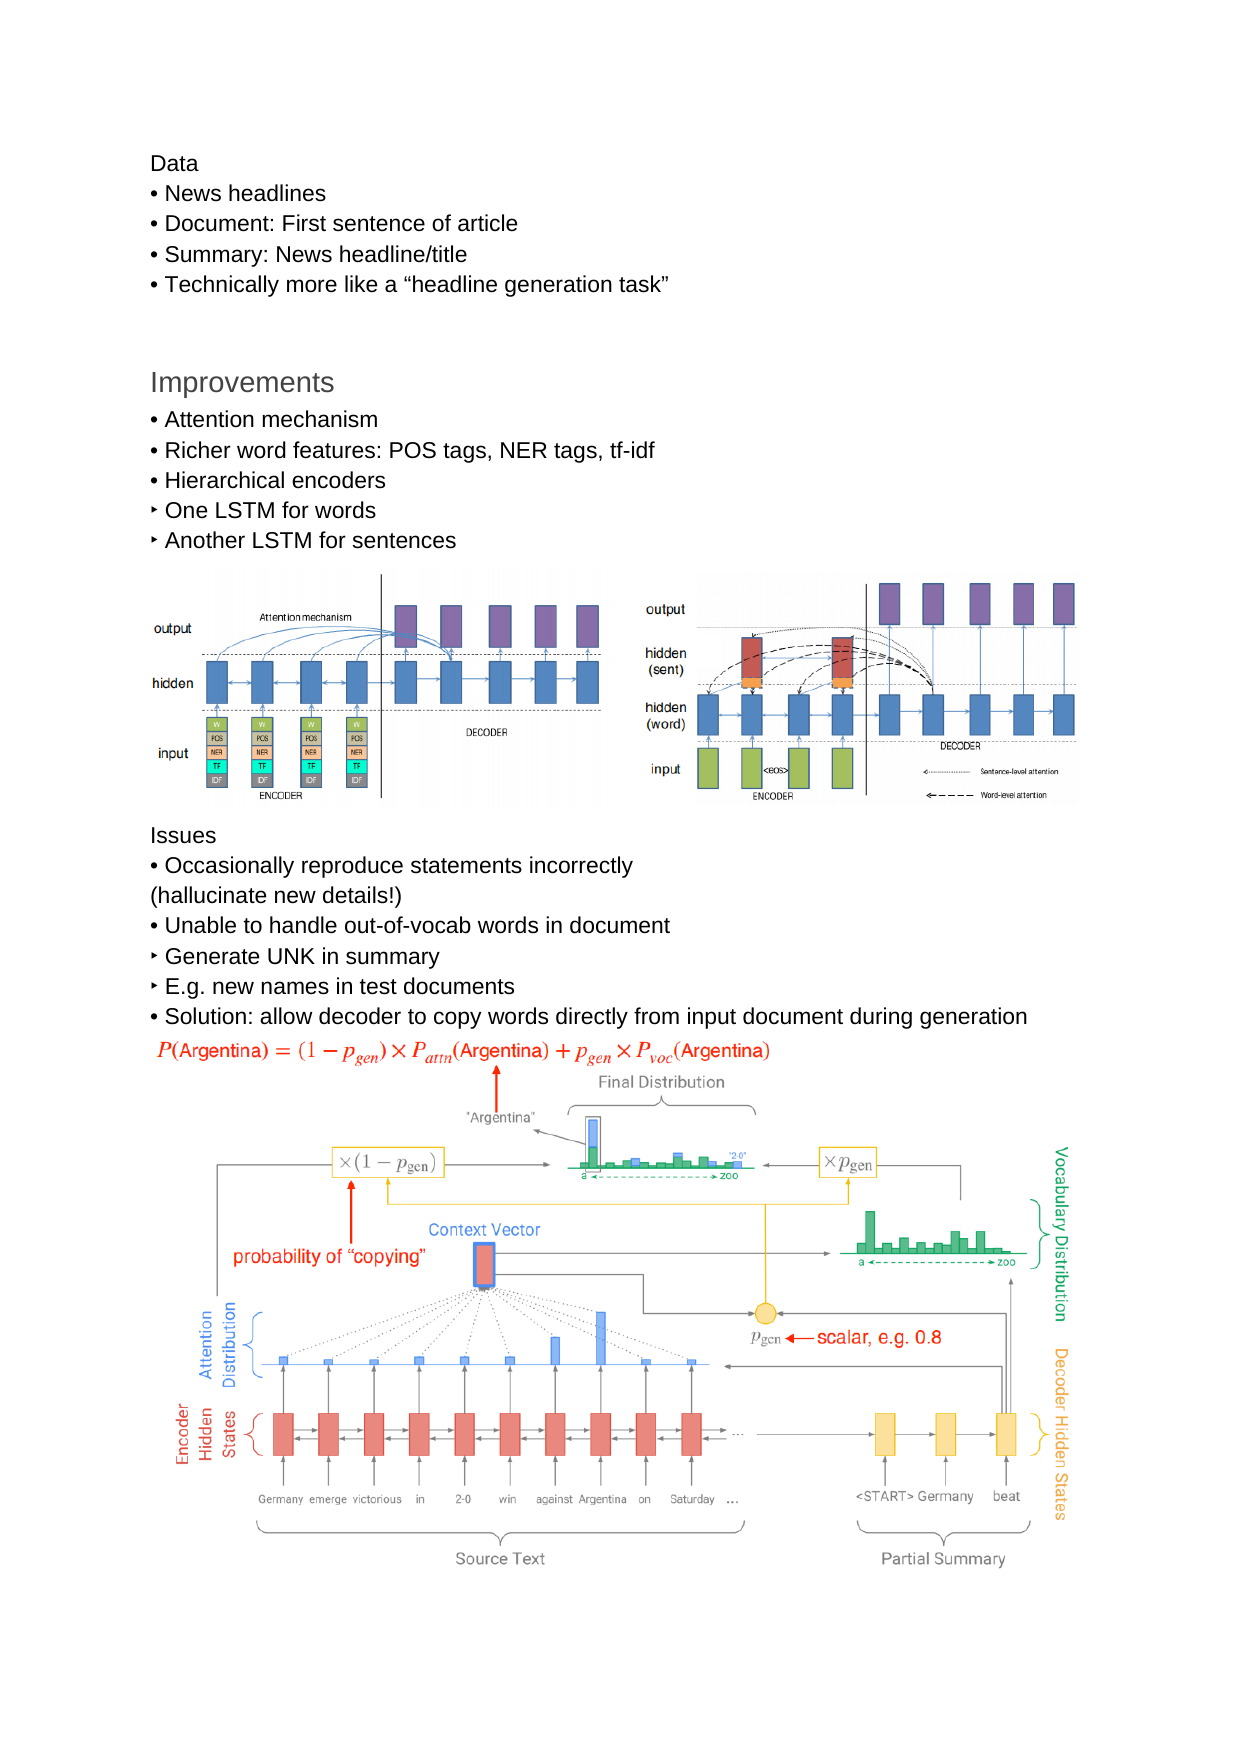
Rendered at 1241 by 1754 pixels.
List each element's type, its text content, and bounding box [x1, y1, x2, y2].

picture [150, 557, 1091, 818]
text • Technically more like a “headline generation task” [150, 271, 1090, 297]
subtitle Improvements [150, 364, 1090, 398]
text (hallucinate new details!) [150, 882, 1090, 908]
text Data [150, 150, 1090, 176]
text Issues [150, 822, 1090, 848]
text • Document: First sentence of article [150, 210, 1090, 237]
text ‣ Another LSTM for sentences [150, 527, 1090, 554]
text • Summary: News headline/title [150, 241, 1090, 267]
text ‣ Generate UNK in summary [150, 943, 1090, 969]
text • Occasionally reproduce statements incorrectly [150, 852, 1090, 878]
text • Unable to handle out-of-vocab words in document [150, 912, 1090, 939]
text ‣ One LSTM for words [150, 497, 1090, 523]
text • Richer word features: POS tags, NER tags, tf-idf [150, 437, 1090, 463]
text • News headlines [150, 180, 1090, 207]
text • Attention mechanism [150, 406, 1090, 433]
picture [150, 1033, 1091, 1579]
text • Hierarchical encoders [150, 467, 1090, 493]
text • Solution: allow decoder to copy words directly from input document during generation [150, 1003, 1090, 1029]
text ‣ E.g. new names in test documents [150, 973, 1090, 999]
